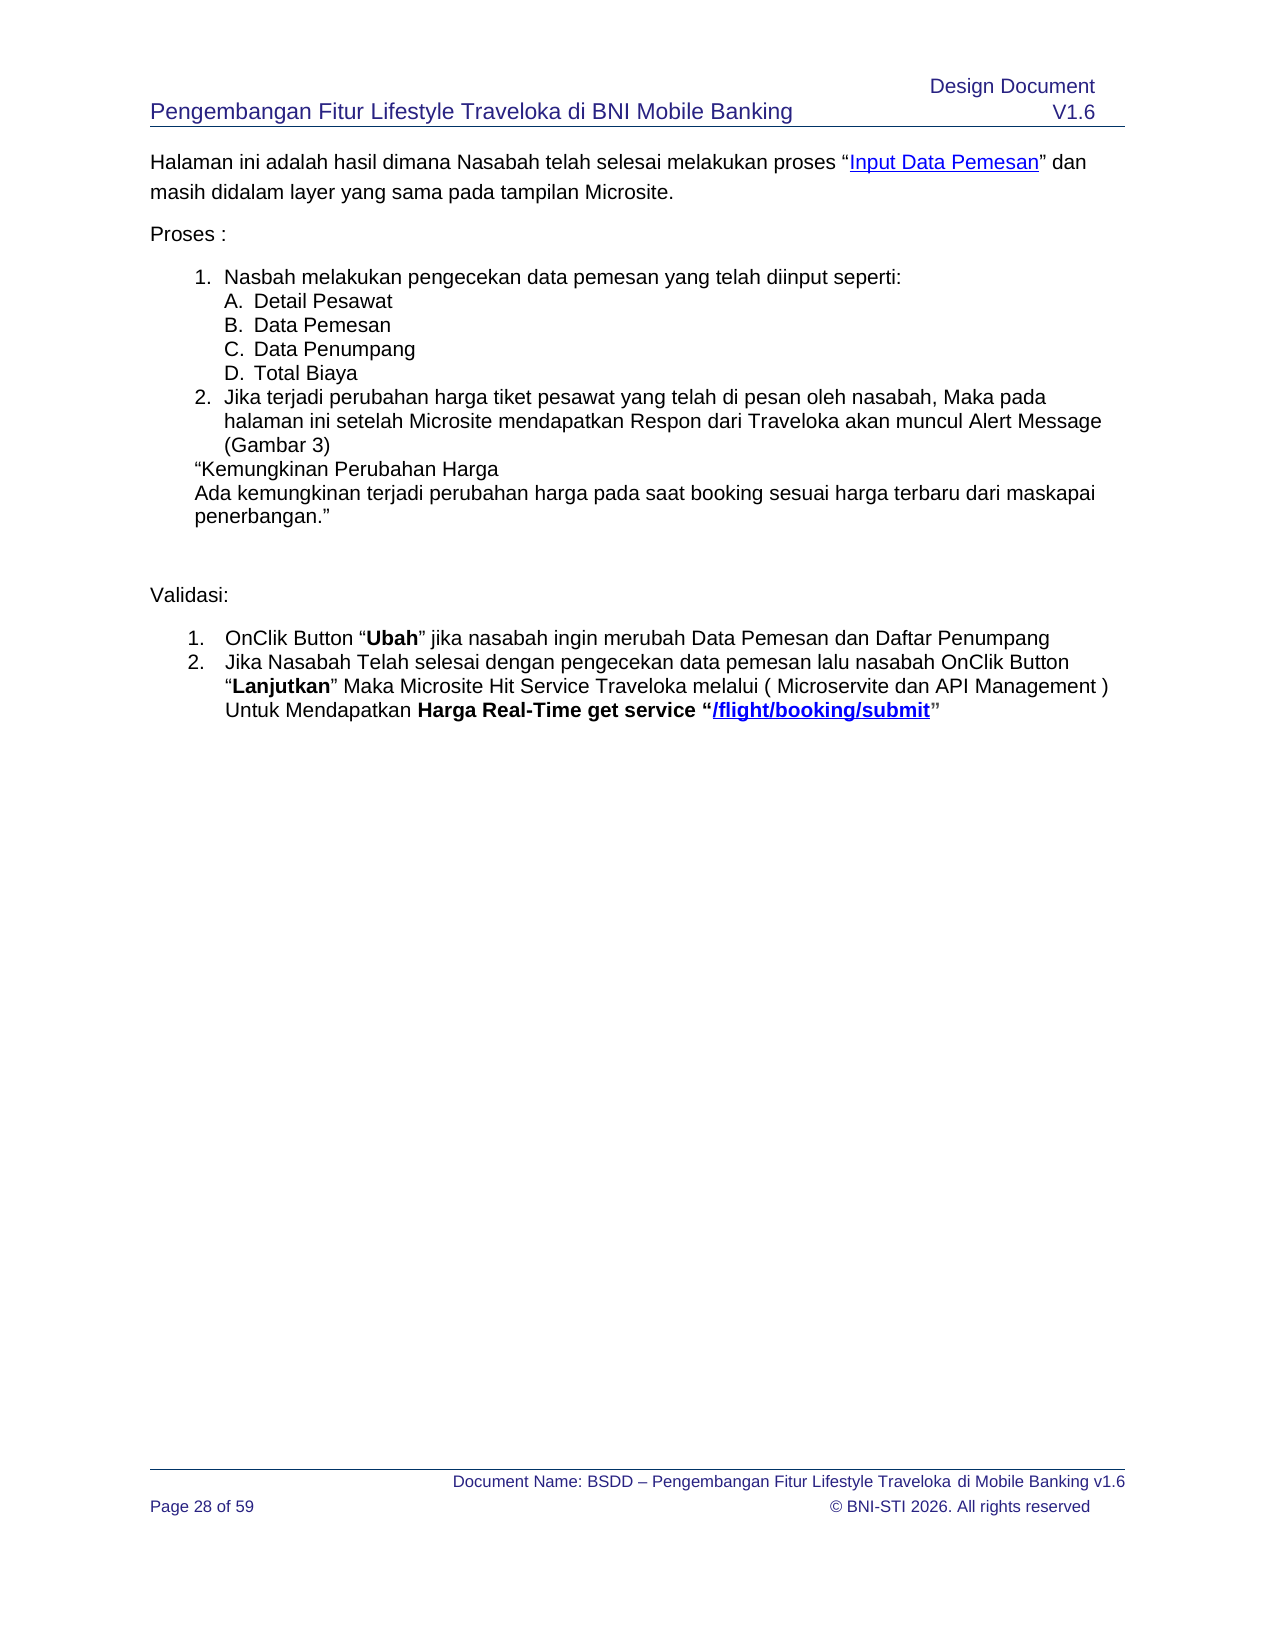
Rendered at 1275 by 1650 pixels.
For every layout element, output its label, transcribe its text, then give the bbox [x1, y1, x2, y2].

text Proses : [150, 222, 1125, 246]
list “Kemungkinan Perubahan Harga [194, 456, 1125, 480]
list Data Penumpang [224, 337, 1125, 361]
list Ada kemungkinan terjadi perubahan harga pada saat booking sesuai harga terbaru dari maskapai penerbangan.” [194, 480, 1125, 528]
list Jika terjadi perubahan harga tiket pesawat yang telah di pesan oleh nasabah, Maka pada halaman ini setelah Microsite mendapatkan Respon dari Traveloka akan muncul Alert Message (Gambar 3) [194, 384, 1125, 456]
list Nasbah melakukan pengecekan data pemesan yang telah diinput seperti: [194, 265, 1125, 289]
list Total Biaya [224, 361, 1125, 384]
list Data Pemesan [224, 313, 1125, 337]
list OnClik Button “Ubah” jika nasabah ingin merubah Data Pemesan dan Daftar Penumpang [187, 626, 1125, 649]
text Halaman ini adalah hasil dimana Nasabah telah selesai melakukan proses “Input Data Pemesan” dan masih didalam layer yang sama pada tampilan Microsite. [150, 150, 1125, 204]
list Detail Pesawat [224, 289, 1125, 313]
text Validasi: [150, 583, 1125, 607]
list Untuk Mendapatkan Harga Real-Time get service “/flight/booking/submit” [225, 697, 1125, 721]
list Jika Nasabah Telah selesai dengan pengecekan data pemesan lalu nasabah OnClik Button “Lanjutkan” Maka Microsite Hit Service Traveloka melalui ( Microservite dan API Management ) [187, 649, 1125, 697]
